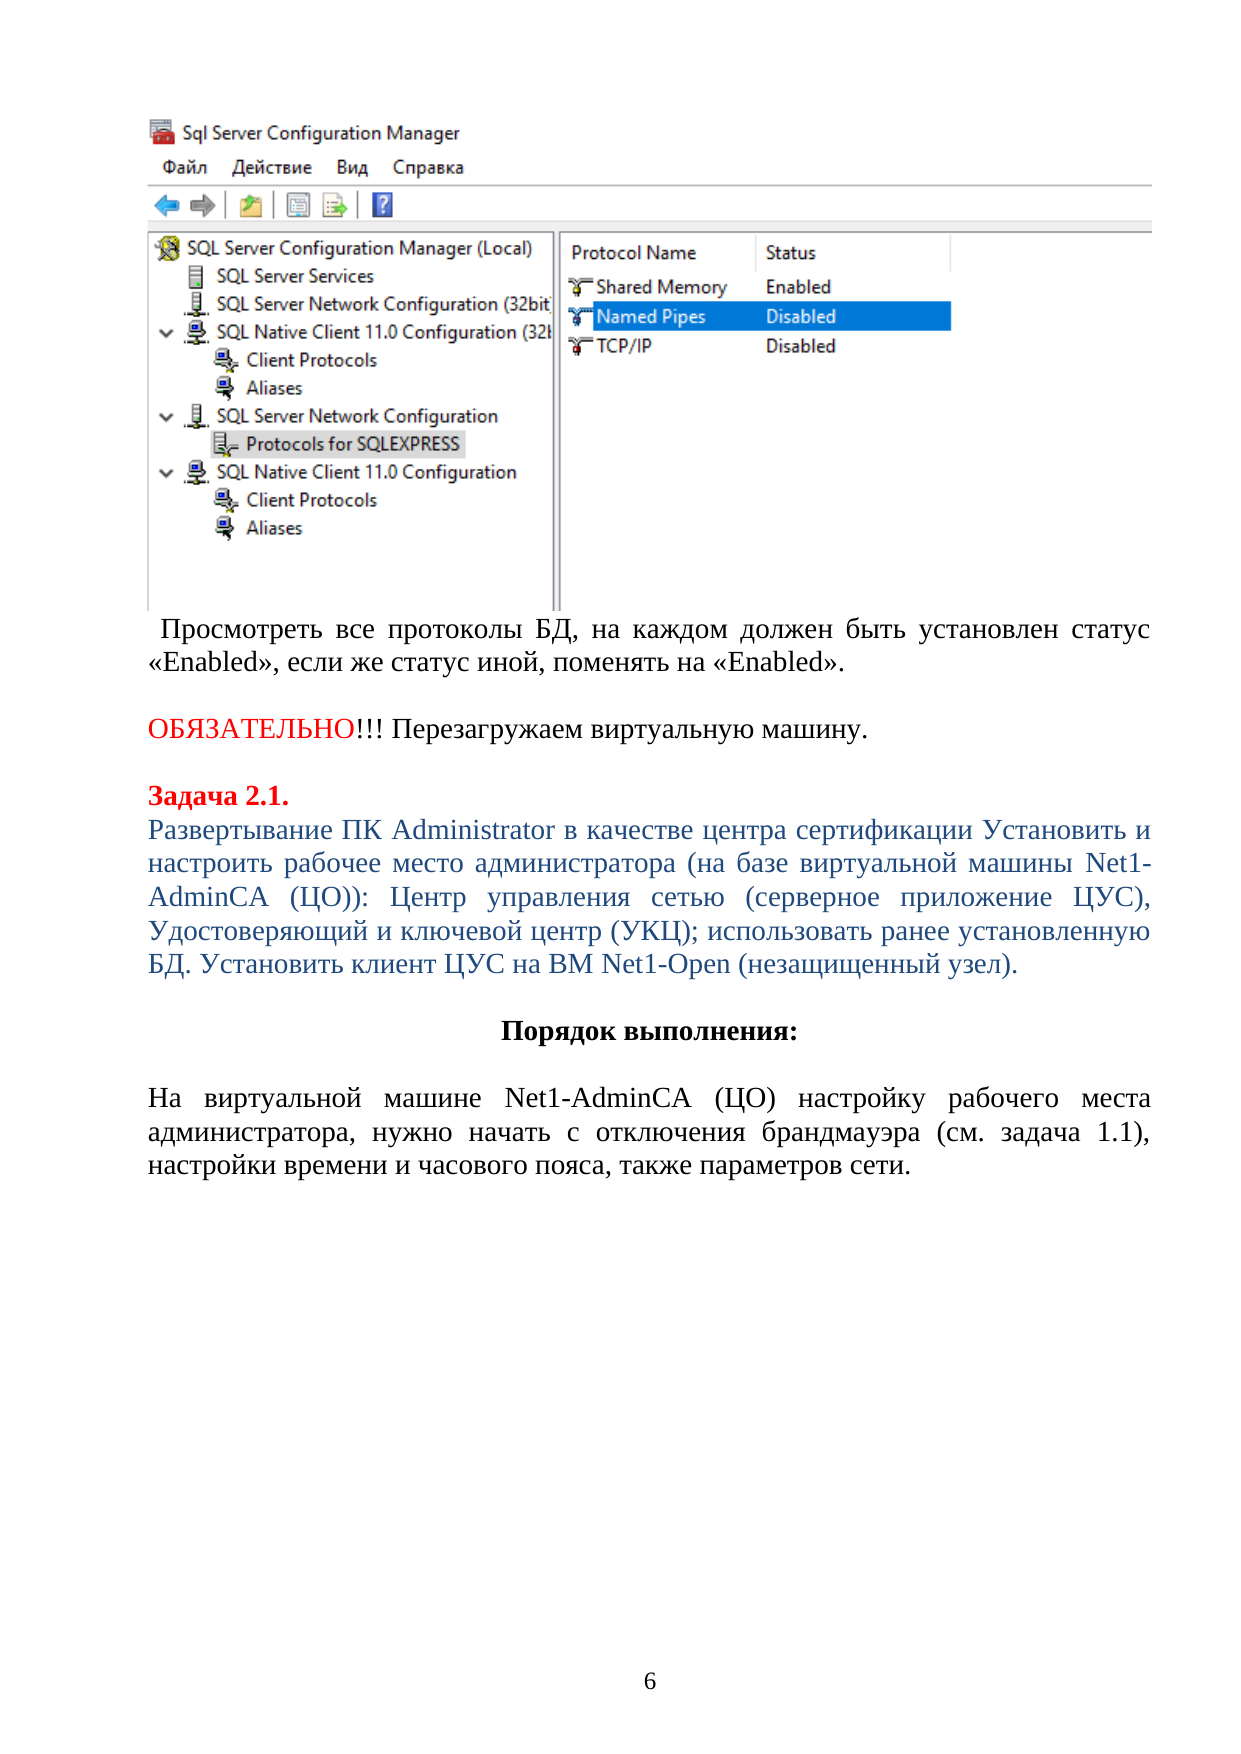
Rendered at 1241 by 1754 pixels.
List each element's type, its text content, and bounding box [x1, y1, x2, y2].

text Развертывание ПК Administrator в качестве центра сертификации Установить и настроить рабочее место администратора (на базе виртуальной машины Net1-AdminCA (ЦО)): Центр управления сетью (серверное приложение ЦУС), Удостоверяющий и ключевой центр (УКЦ); использовать ранее установленную БД. Установить клиент ЦУС на ВМ Net1-Open (незащищенный узел). [148, 812, 1152, 980]
text Просмотреть все протоколы БД, на каждом должен быть установлен статус «Enabled», если же статус иной, поменять на «Enabled». [148, 611, 1152, 678]
text На виртуальной машине Net1-AdminCA (ЦО) настройку рабочего места администратора, нужно начать с отключения брандмауэра (см. задача 1.1), настройки времени и часового пояса, также параметров сети. [148, 1080, 1152, 1181]
text Порядок выполнения: [148, 1013, 1152, 1047]
subtitle Задача 2.1. [148, 778, 1152, 812]
text ОБЯЗАТЕЛЬНО!!! Перезагружаем виртуальную машину. [148, 711, 1152, 745]
picture [147, 118, 1152, 611]
